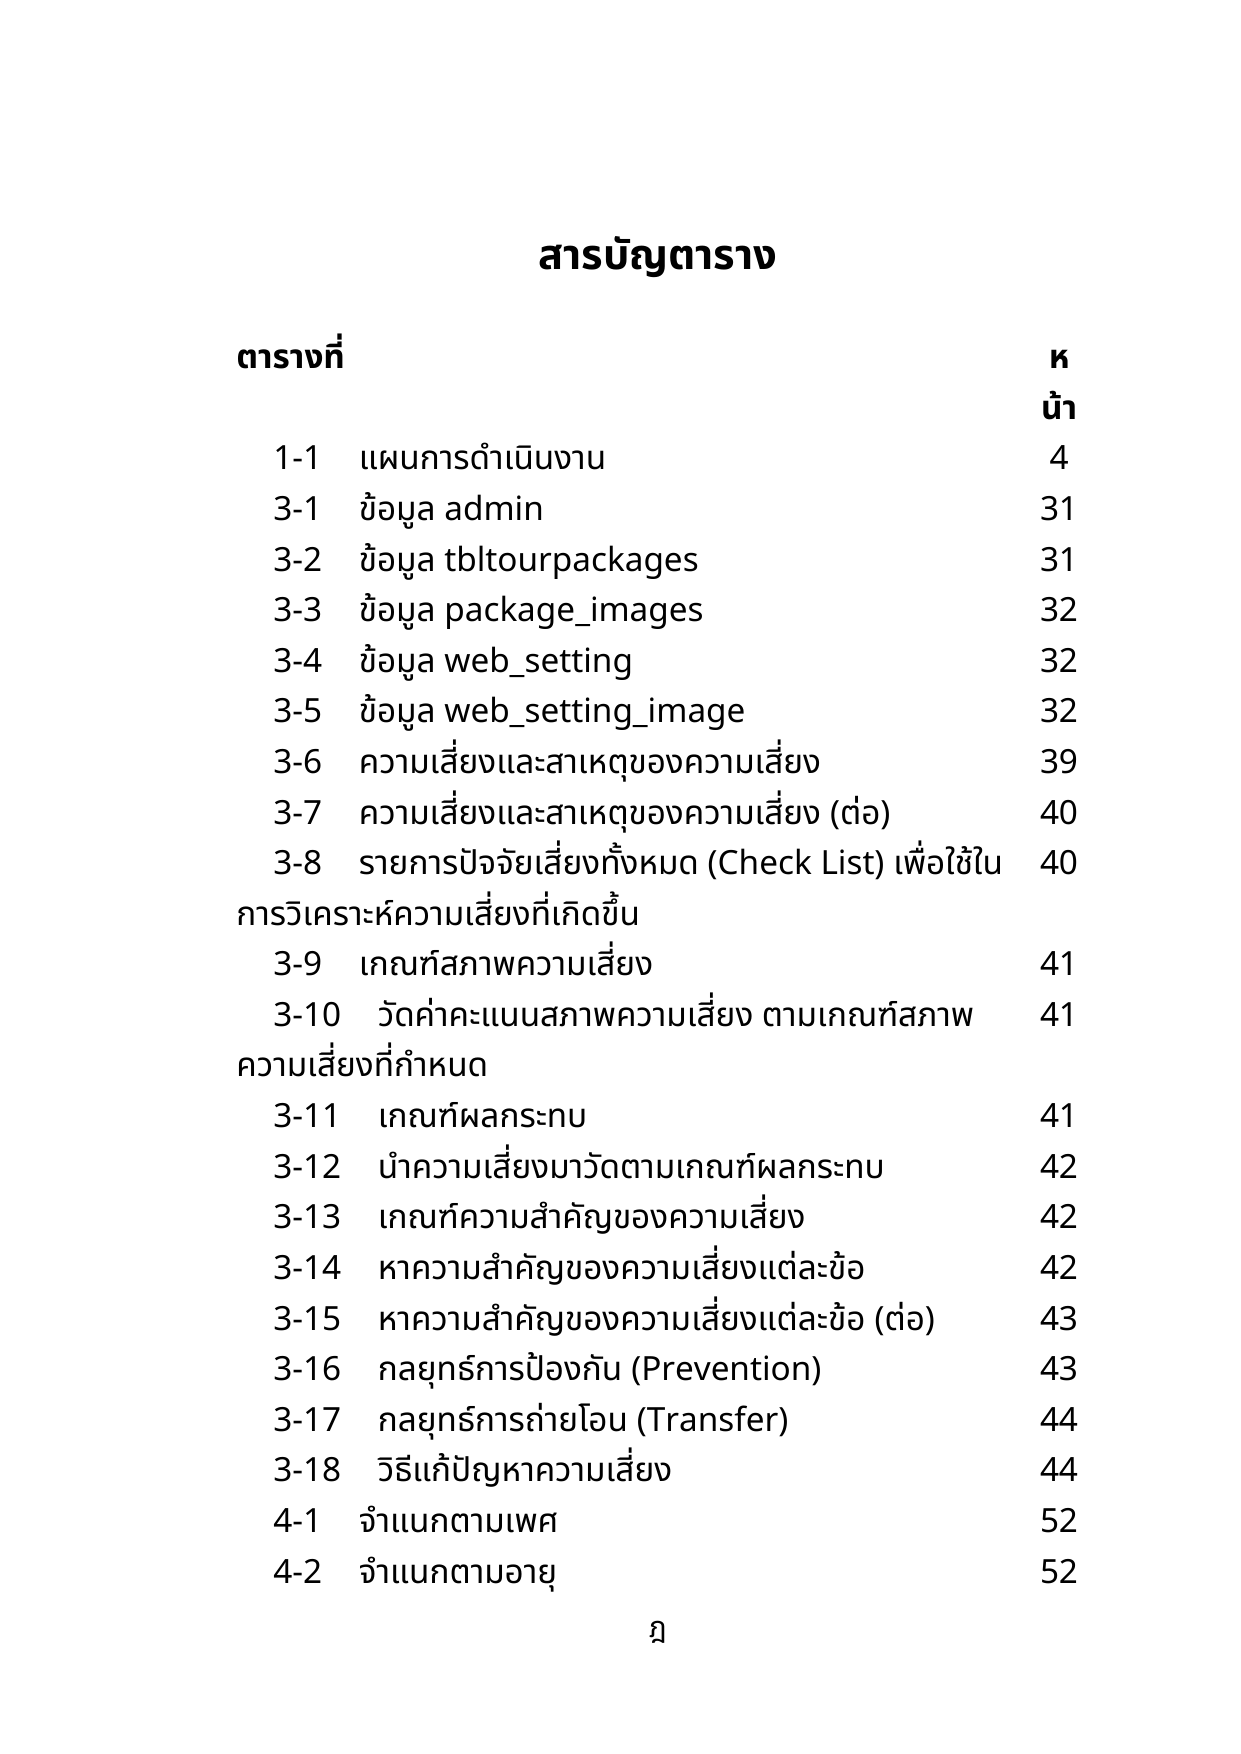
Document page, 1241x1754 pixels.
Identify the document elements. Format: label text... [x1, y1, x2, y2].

table_cell **3-10**วัดค่าคะแนนสภาพความเสี่ยง ตามเกณฑ์สภาพความเสี่ยงที่กำหนด [225, 991, 1027, 1092]
table_cell 43 [1027, 1345, 1090, 1396]
table_cell **3-11**เกณฑ์ผลกระทบ [225, 1092, 1027, 1142]
table_cell **3-9**เกณฑ์สภาพความเสี่ยง [225, 940, 1027, 991]
table_cell **3-14**หาความสำคัญของความเสี่ยงแต่ละข้อ [225, 1244, 1027, 1294]
table_cell 31 [1027, 485, 1090, 535]
table_cell 40 [1027, 789, 1090, 839]
table_cell 42 [1027, 1193, 1090, 1244]
table_cell 32 [1027, 586, 1090, 637]
table_cell **4-2**จำแนกตามอายุ [225, 1548, 1027, 1598]
table_cell **3-18**วิธีแก้ปัญหาความเสี่ยง [225, 1446, 1027, 1497]
table_cell 44 [1027, 1446, 1090, 1497]
table_cell 43 [1027, 1294, 1090, 1345]
table_cell **1-1**แผนการดำเนินงาน [225, 434, 1027, 485]
table_cell **3-4**ข้อมูล web_setting [225, 637, 1027, 687]
table_cell 44 [1027, 1396, 1090, 1446]
table_cell 52 [1027, 1497, 1090, 1547]
table_cell 39 [1027, 738, 1090, 788]
text สารบัญตาราง [225, 225, 1090, 288]
table_cell 42 [1027, 1143, 1090, 1193]
table_cell 40 [1027, 839, 1090, 940]
table_cell **3-1**ข้อมูล admin [225, 485, 1027, 535]
table_cell **3-6**ความเสี่ยงและสาเหตุของความเสี่ยง [225, 738, 1027, 788]
table_cell **3-17**กลยุทธ์การถ่ายโอน (Transfer) [225, 1396, 1027, 1446]
table_cell **3-13**เกณฑ์ความสำคัญของความเสี่ยง [225, 1193, 1027, 1244]
table_cell 4 [1027, 434, 1090, 485]
table_cell 31 [1027, 535, 1090, 586]
table_cell 41 [1027, 991, 1090, 1092]
table_cell 52 [1027, 1548, 1090, 1598]
table_cell **3-7**ความเสี่ยงและสาเหตุของความเสี่ยง (ต่อ) [225, 789, 1027, 839]
table_cell **3-12**นำความเสี่ยงมาวัดตามเกณฑ์ผลกระทบ [225, 1143, 1027, 1193]
table_cell **3-5**ข้อมูล web_setting_image [225, 687, 1027, 738]
table_cell **3-8**รายการปัจจัยเสี่ยงทั้งหมด (Check List) เพื่อใช้ในการวิเคราะห์ความเสี่ยงที่เกิดขึ้น [225, 839, 1027, 940]
table_header หน้า [1027, 333, 1090, 434]
table_cell **4-1**จำแนกตามเพศ [225, 1497, 1027, 1547]
table_cell 32 [1027, 687, 1090, 738]
table_cell 32 [1027, 637, 1090, 687]
table_header ตารางที่ [225, 333, 1027, 434]
table_cell **3-15**หาความสำคัญของความเสี่ยงแต่ละข้อ (ต่อ) [225, 1294, 1027, 1345]
table_cell 42 [1027, 1244, 1090, 1294]
table_cell **3-16**กลยุทธ์การป้องกัน (Prevention) [225, 1345, 1027, 1396]
table_cell **3-2**ข้อมูล tbltourpackages [225, 535, 1027, 586]
table_cell 41 [1027, 1092, 1090, 1142]
table_cell **3-3**ข้อมูล package_images [225, 586, 1027, 637]
table_cell 41 [1027, 940, 1090, 991]
